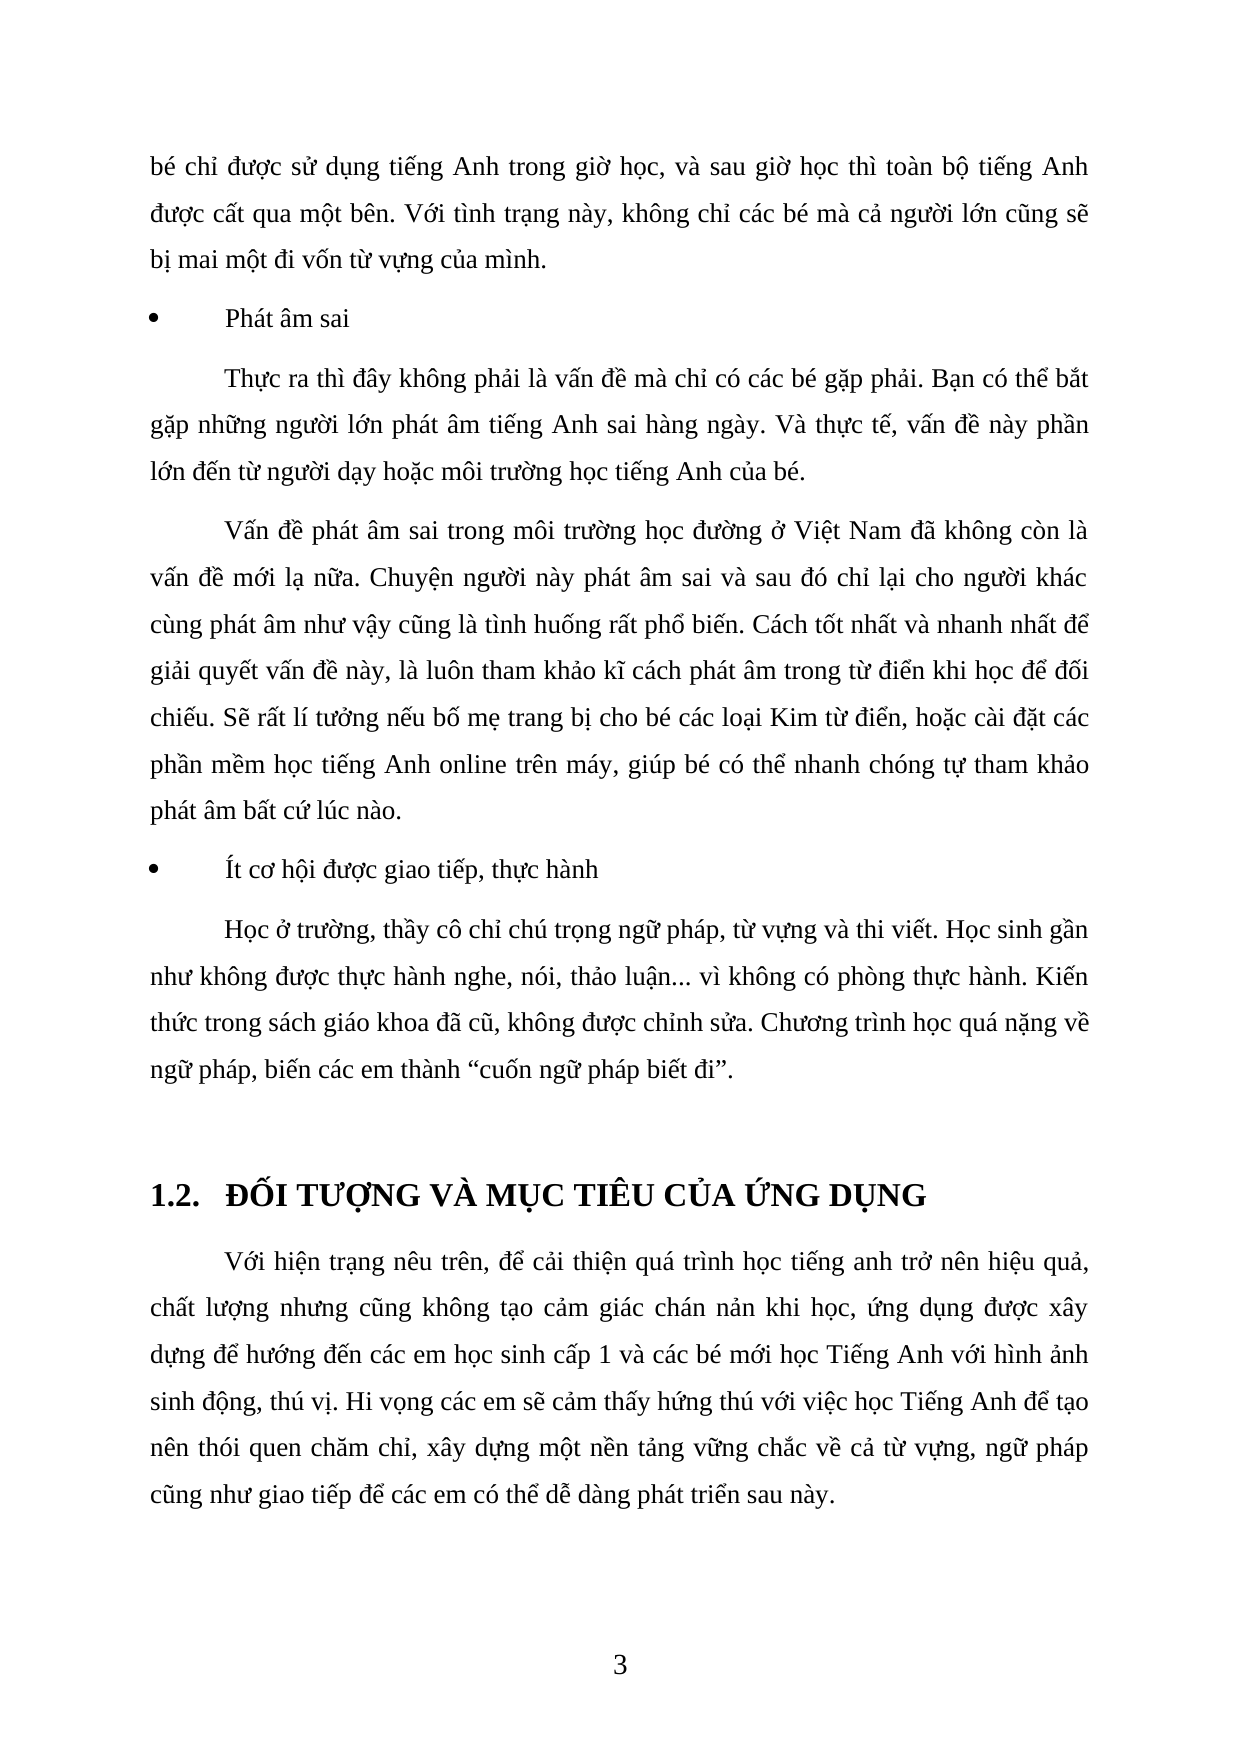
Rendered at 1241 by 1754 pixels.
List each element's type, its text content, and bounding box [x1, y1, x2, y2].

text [150, 150, 1090, 274]
list Ít cơ hội được giao tiếp, thực hành [149, 853, 1090, 885]
text Vấn đề phát âm sai trong môi trường học đường ở Việt Nam đã không còn là vấn đề mới lạ nữa. Chuyện người này phát âm sai và sau đó chỉ lại cho người khác cùng phát âm như vậy cũng là tình huống rất phổ biến. Cách tốt nhất và nhanh nhất để giải quyết vấn đề này, là luôn tham khảo kĩ cách phát âm trong từ điển khi học để đối chiếu. Sẽ rất lí tưởng nếu bố mẹ trang bị cho bé các loại Kim từ điển, hoặc cài đặt các phần mềm học tiếng Anh online trên máy, giúp bé có thể nhanh chóng tự tham khảo phát âm bất cứ lúc nào. [150, 514, 1090, 826]
list ĐỐI TƯỢNG VÀ MỤC TIÊU CỦA ỨNG DỤNG [150, 1175, 1090, 1213]
text Học ở trường, thầy cô chỉ chú trọng ngữ pháp, từ vựng và thi viết. Học sinh gần như không được thực hành nghe, nói, thảo luận... vì không có phòng thực hành. Kiến thức trong sách giáo khoa đã cũ, không được chỉnh sửa. Chương trình học quá nặng về ngữ pháp, biến các em thành “cuốn ngữ pháp biết đi”. [150, 913, 1090, 1084]
list Phát âm sai [149, 302, 1090, 334]
text Thực ra thì đây không phải là vấn đề mà chỉ có các bé gặp phải. Bạn có thể bắt gặp những người lớn phát âm tiếng Anh sai hàng ngày. Và thực tế, vấn đề này phần lớn đến từ người dạy hoặc môi trường học tiếng Anh của bé. [150, 362, 1090, 486]
text Với hiện trạng nêu trên, để cải thiện quá trình học tiếng anh trở nên hiệu quả, chất lượng nhưng cũng không tạo cảm giác chán nản khi học, ứng dụng được xây dựng để hướng đến các em học sinh cấp 1 và các bé mới học Tiếng Anh với hình ảnh sinh động, thú vị. Hi vọng các em sẽ cảm thấy hứng thú với việc học Tiếng Anh để tạo nên thói quen chăm chỉ, xây dựng một nền tảng vững chắc về cả từ vựng, ngữ pháp cũng như giao tiếp để các em có thể dễ dàng phát triển sau này. [150, 1245, 1090, 1509]
